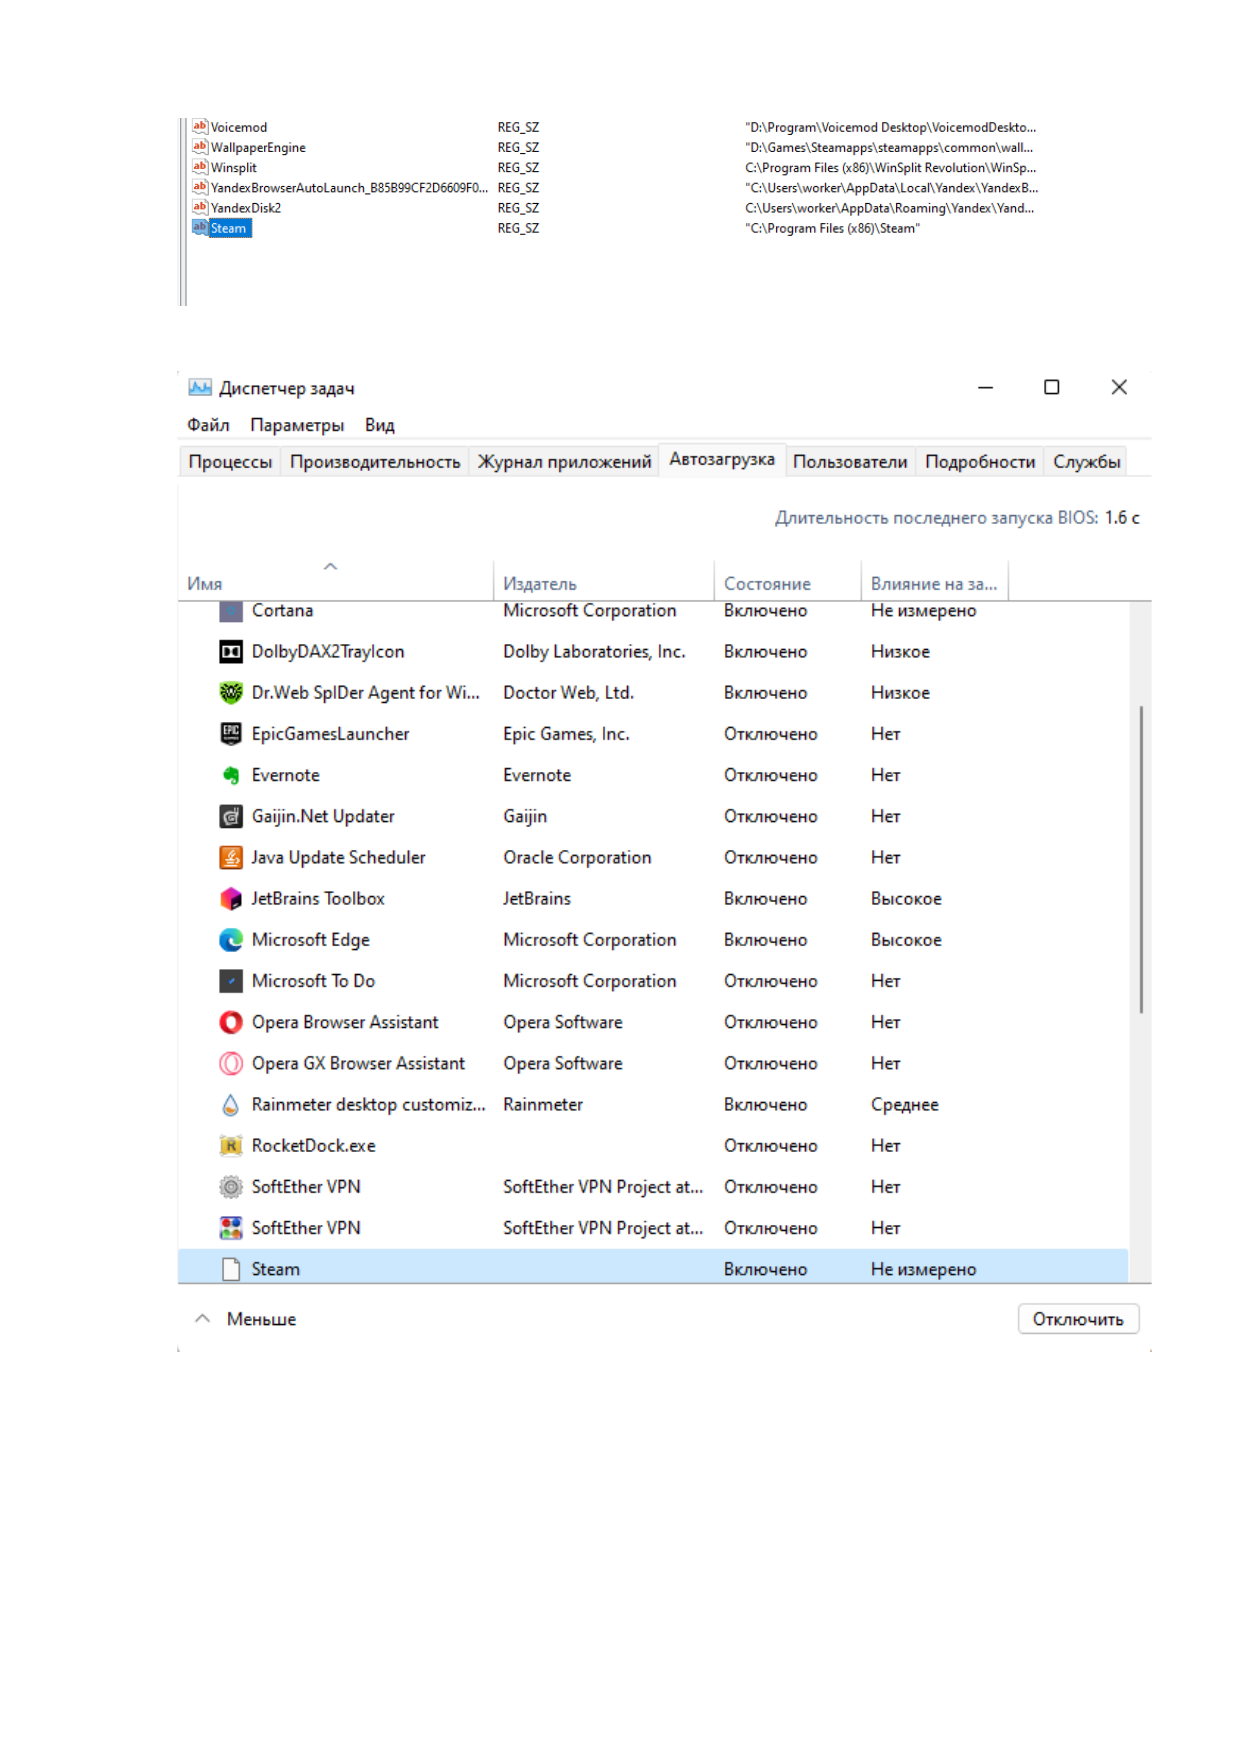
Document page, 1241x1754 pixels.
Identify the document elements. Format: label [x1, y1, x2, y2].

picture [177, 118, 1152, 306]
picture [177, 371, 1152, 1352]
